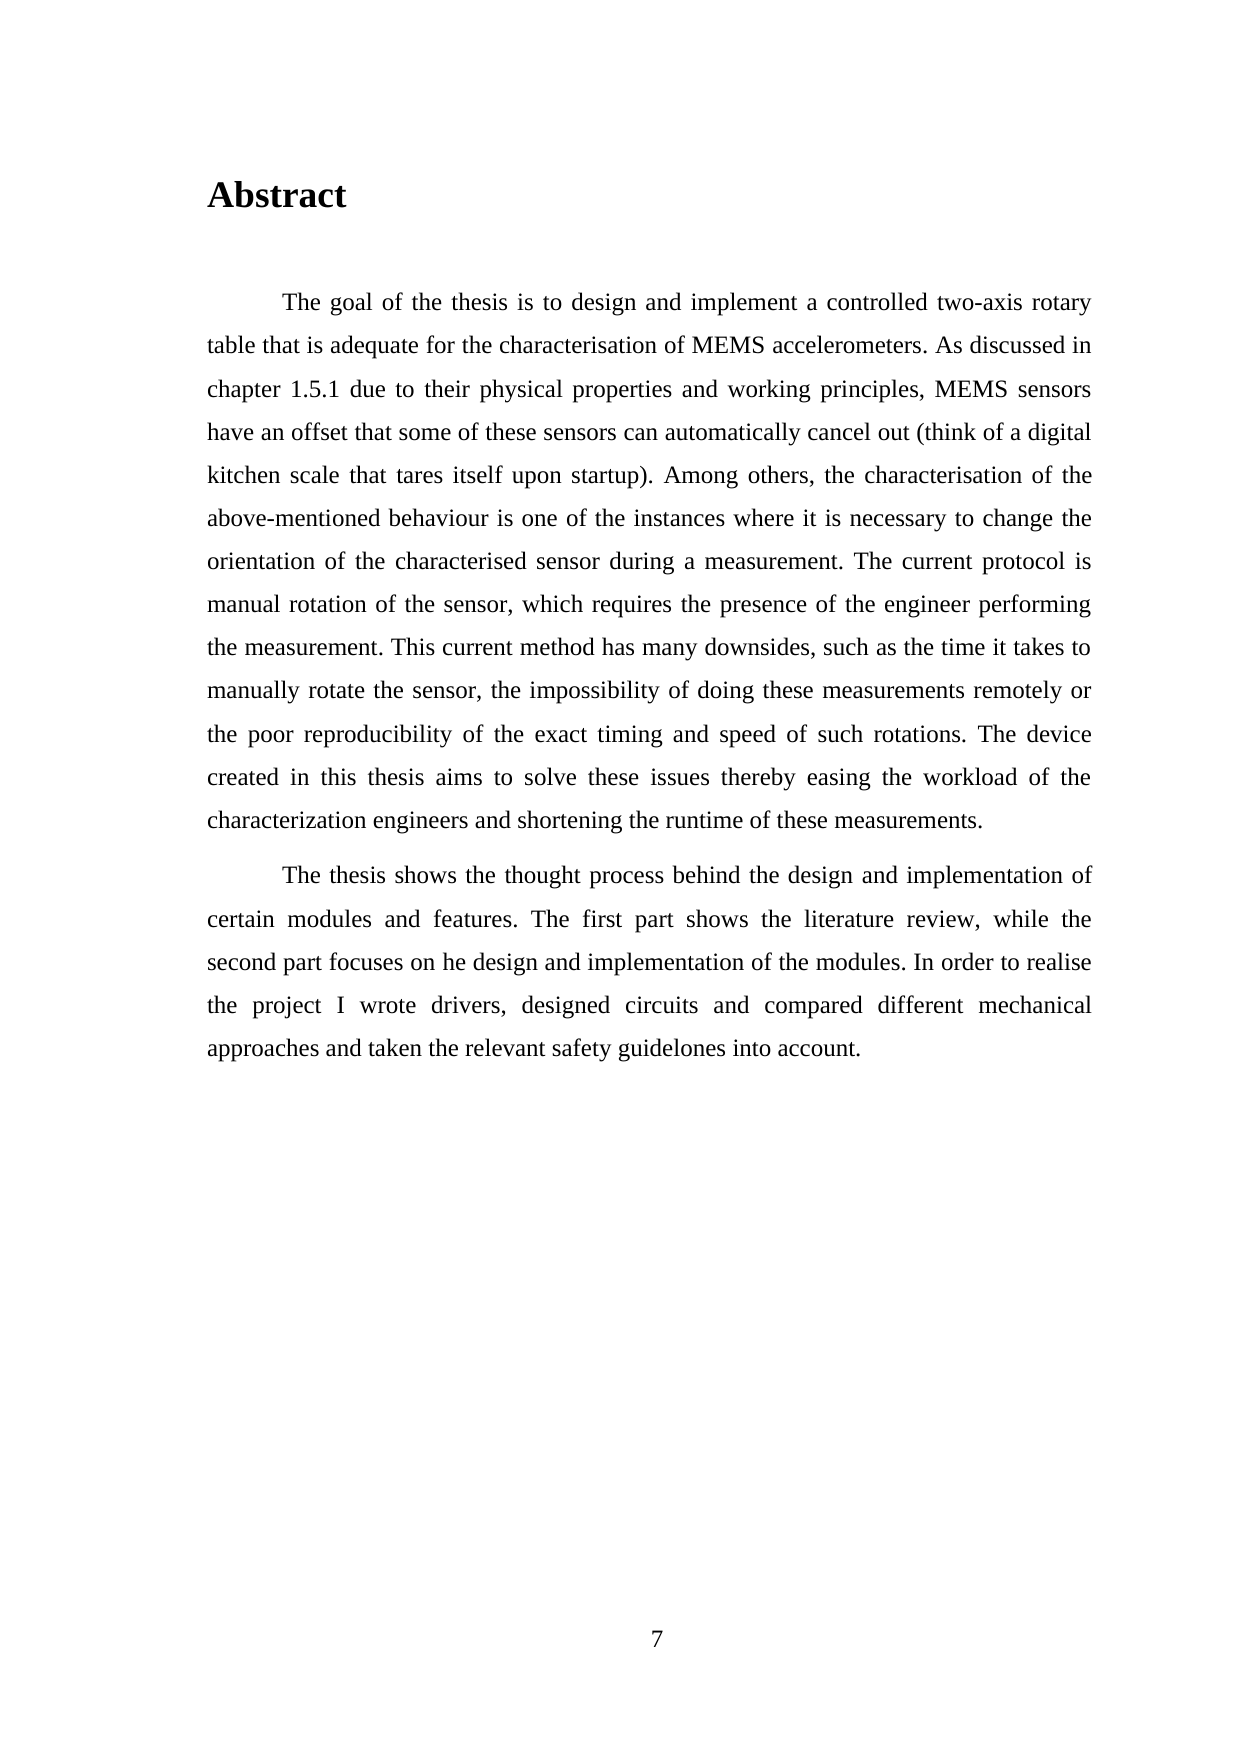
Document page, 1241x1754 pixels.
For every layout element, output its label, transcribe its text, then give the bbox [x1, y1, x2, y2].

text The thesis shows the thought process behind the design and implementation of certain modules and features. The first part shows the literature review, while the second part focuses on he design and implementation of the modules. In order to realise the project I wrote drivers, designed circuits and compared different mechanical approaches and taken the relevant safety guidelones into account. [207, 861, 1092, 1062]
text The goal of the thesis is to design and implement a controlled two-axis rotary table that is adequate for the characterisation of MEMS accelerometers. As discussed in chapter 1.5.1 due to their physical properties and working principles, MEMS sensors have an offset that some of these sensors can automatically cancel out (think of a digital kitchen scale that tares itself upon startup). Among others, the characterisation of the above-mentioned behaviour is one of the instances where it is necessary to change the orientation of the characterised sensor during a measurement. The current protocol is manual rotation of the sensor, which requires the presence of the engineer performing the measurement. This current method has many downsides, such as the time it takes to manually rotate the sensor, the impossibility of doing these measurements remotely or the poor reproducibility of the exact timing and speed of such rotations. The device created in this thesis aims to solve these issues thereby easing the workload of the characterization engineers and shortening the runtime of these measurements. [207, 287, 1092, 834]
text Abstract [207, 173, 1092, 216]
